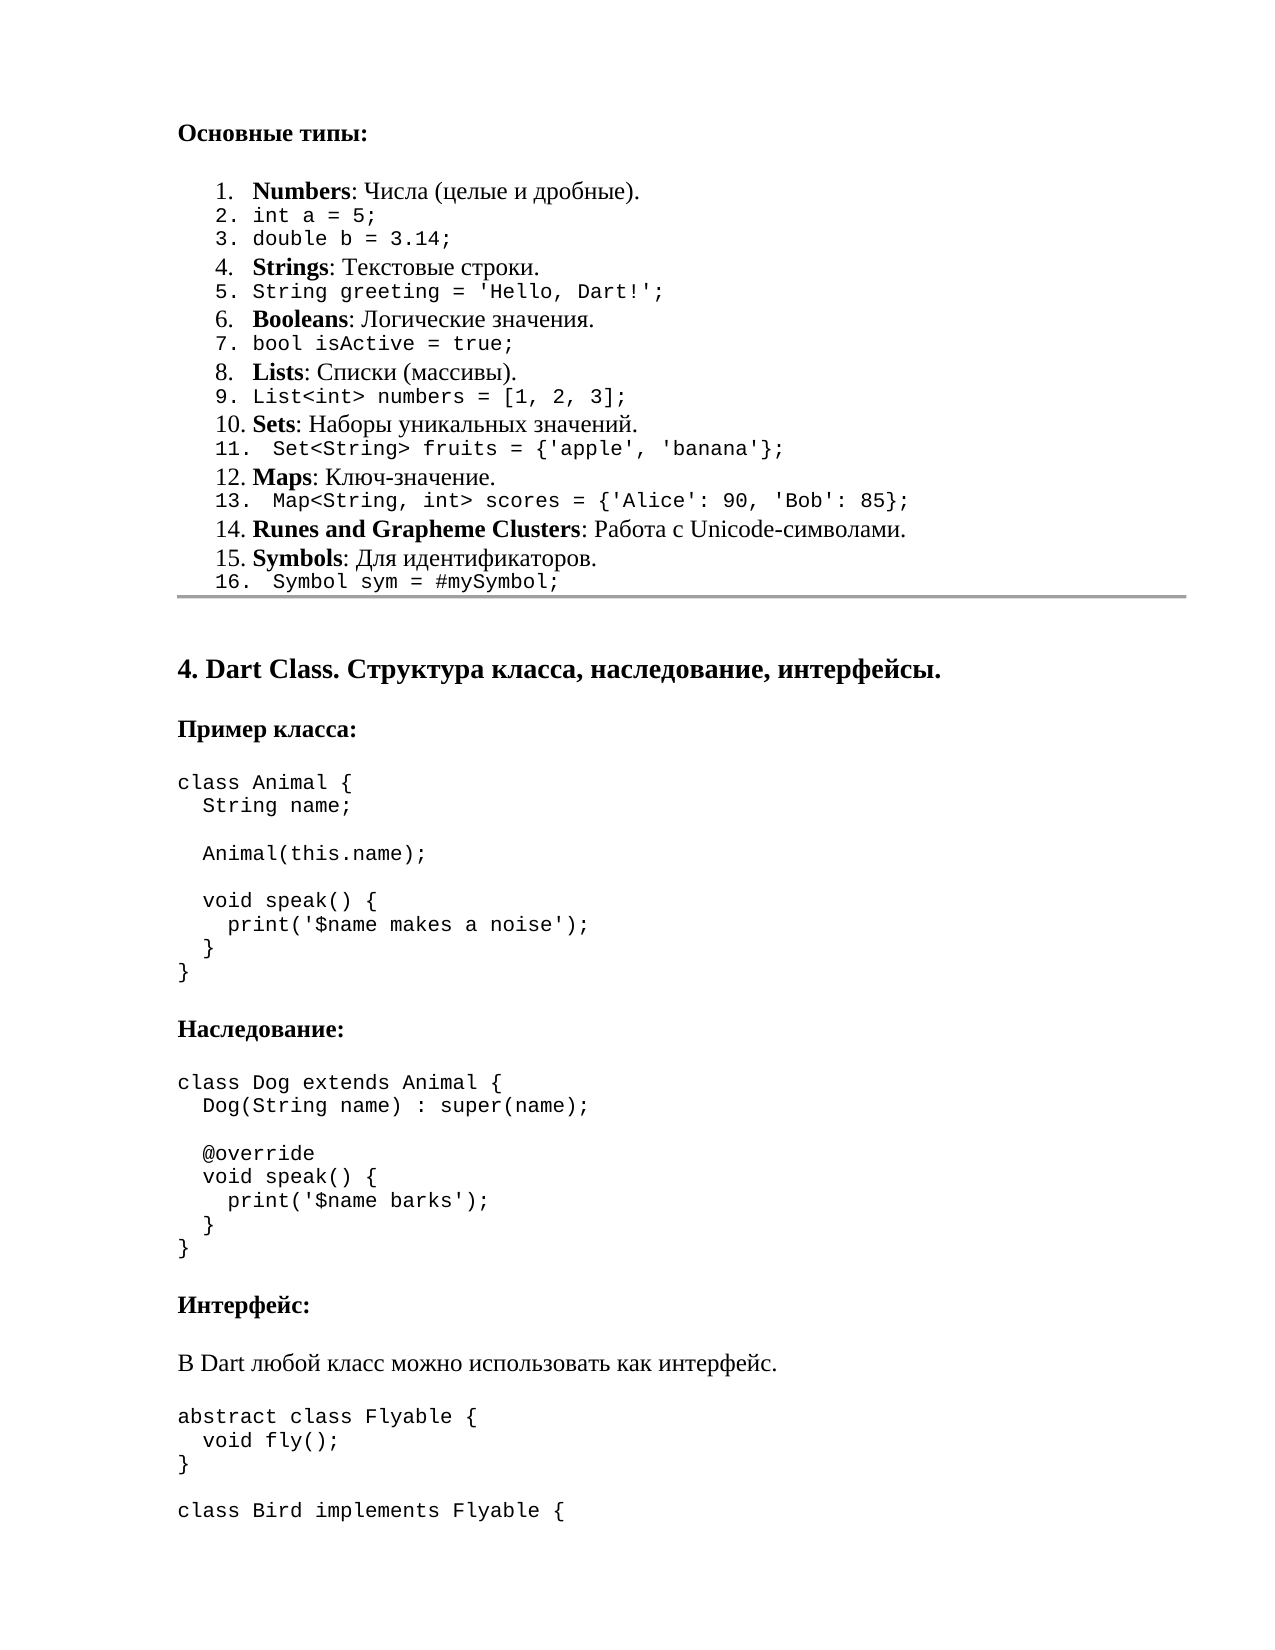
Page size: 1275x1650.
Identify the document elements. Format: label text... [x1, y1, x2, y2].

text abstract class Flyable { [177, 1406, 1186, 1429]
list Booleans: Логические значения. [215, 304, 1186, 333]
text print('$name makes a noise'); [177, 914, 1186, 937]
text void speak() { [177, 1166, 1186, 1190]
list Runes and Grapheme Clusters: Работа с Unicode-символами. [215, 514, 1186, 543]
list bool isActive = true; [215, 333, 1186, 357]
text } [177, 1214, 1186, 1237]
list Symbols: Для идентификаторов. [215, 543, 1186, 572]
text Интерфейс: [177, 1290, 1186, 1319]
text @override [177, 1143, 1186, 1166]
list Sets: Наборы уникальных значений. [215, 409, 1186, 438]
list Map<String, int> scores = {'Alice': 90, 'Bob': 85}; [215, 490, 1186, 514]
text В Dart любой класс можно использовать как интерфейс. [177, 1348, 1186, 1377]
text String name; [177, 796, 1186, 819]
text 4. Dart Class. Структура класса, наследование, интерфейсы. [177, 652, 1186, 685]
list Lists: Списки (массивы). [215, 357, 1186, 386]
text Пример класса: [177, 714, 1186, 743]
list List<int> numbers = [1, 2, 3]; [215, 386, 1186, 409]
text print('$name barks'); [177, 1190, 1186, 1214]
text } [177, 1237, 1186, 1261]
list Set<String> fruits = {'apple', 'banana'}; [215, 438, 1186, 462]
list Numbers: Числа (целые и дробные). [215, 176, 1186, 205]
text } [177, 937, 1186, 961]
text } [177, 1453, 1186, 1477]
list Maps: Ключ-значение. [215, 462, 1186, 490]
list Strings: Текстовые строки. [215, 252, 1186, 281]
text } [177, 961, 1186, 985]
text class Animal { [177, 772, 1186, 796]
text Dog(String name) : super(name); [177, 1095, 1186, 1119]
text class Bird implements Flyable { [177, 1501, 1186, 1524]
list String greeting = 'Hello, Dart!'; [215, 281, 1186, 304]
list double b = 3.14; [215, 228, 1186, 252]
text void speak() { [177, 890, 1186, 914]
text Основные типы: [177, 118, 1186, 147]
list int a = 5; [215, 205, 1186, 228]
text Наследование: [177, 1014, 1186, 1043]
list Symbol sym = #mySymbol; [215, 572, 1186, 595]
text class Dog extends Animal { [177, 1072, 1186, 1095]
text Animal(this.name); [177, 843, 1186, 866]
text void fly(); [177, 1429, 1186, 1453]
